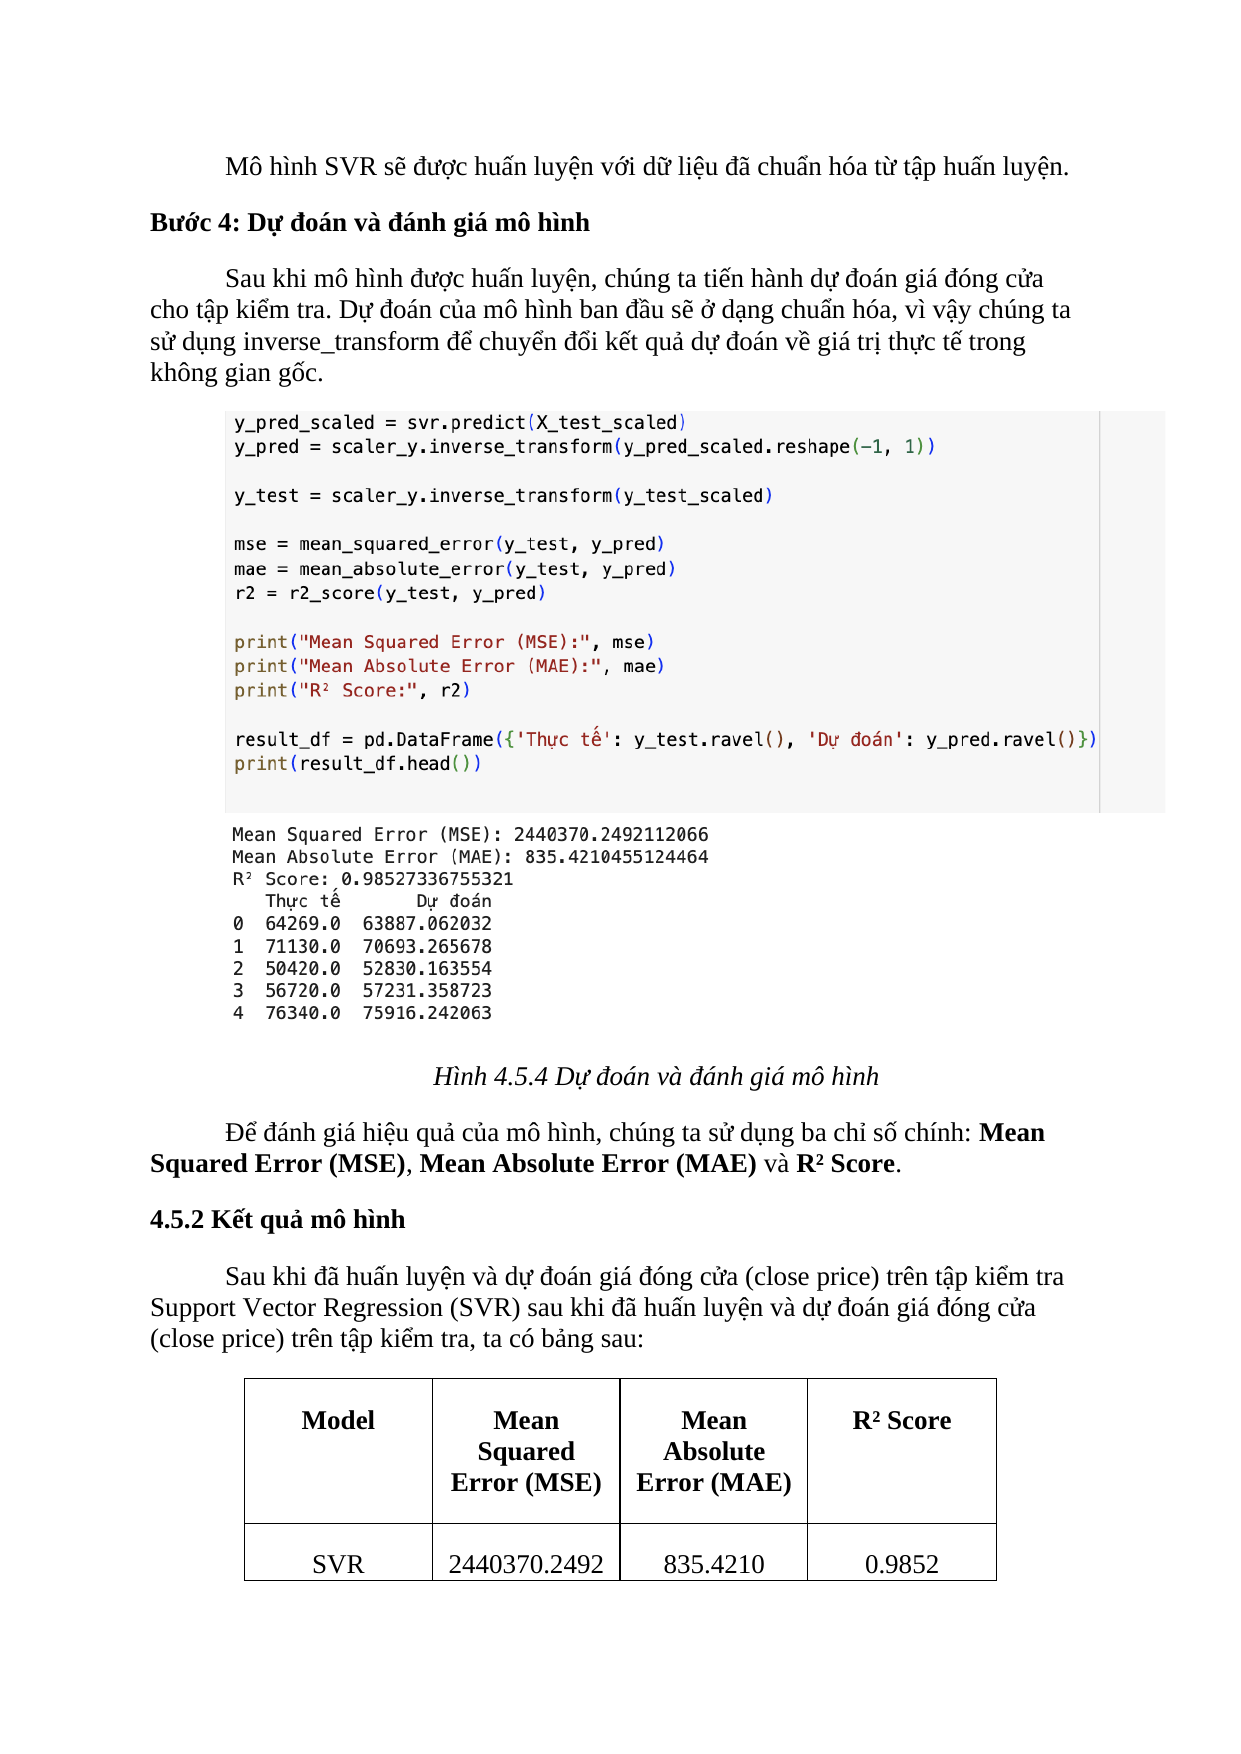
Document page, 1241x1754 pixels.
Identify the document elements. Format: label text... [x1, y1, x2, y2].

text Để đánh giá hiệu quả của mô hình, chúng ta sử dụng ba chỉ số chính: Mean Squared Error (MSE), Mean Absolute Error (MAE) và R² Score. [150, 1116, 1090, 1178]
text Sau khi đã huấn luyện và dự đoán giá đóng cửa (close price) trên tập kiểm tra Support Vector Regression (SVR) sau khi đã huấn luyện và dự đoán giá đóng cửa (close price) trên tập kiểm tra, ta có bảng sau: [150, 1259, 1090, 1353]
table_cell SVR [245, 1524, 432, 1580]
table_header Model [245, 1379, 432, 1522]
table_cell 835.4210 [621, 1524, 807, 1580]
table_cell 0.9852 [808, 1524, 996, 1580]
table_header Mean Squared Error (MSE) [433, 1379, 619, 1522]
text 4.5.2 Kết quả mô hình [150, 1203, 1090, 1234]
text Sau khi mô hình được huấn luyện, chúng ta tiến hành dự đoán giá đóng cửa cho tập kiểm tra. Dự đoán của mô hình ban đầu sẽ ở dạng chuẩn hóa, vì vậy chúng ta sử dụng inverse_transform để chuyển đổi kết quả dự đoán về giá trị thực tế trong không gian gốc. [150, 262, 1090, 387]
table_cell 2440370.2492 [433, 1524, 619, 1580]
table_header Mean Absolute Error (MAE) [621, 1379, 807, 1522]
text Mô hình SVR sẽ được huấn luyện với dữ liệu đã chuẩn hóa từ tập huấn luyện. [150, 150, 1090, 181]
picture [225, 411, 1166, 1035]
text Hình 4.5.4 Dự đoán và đánh giá mô hình [150, 1060, 1090, 1091]
table_header R² Score [808, 1379, 996, 1522]
text Bước 4: Dự đoán và đánh giá mô hình [150, 206, 1090, 237]
